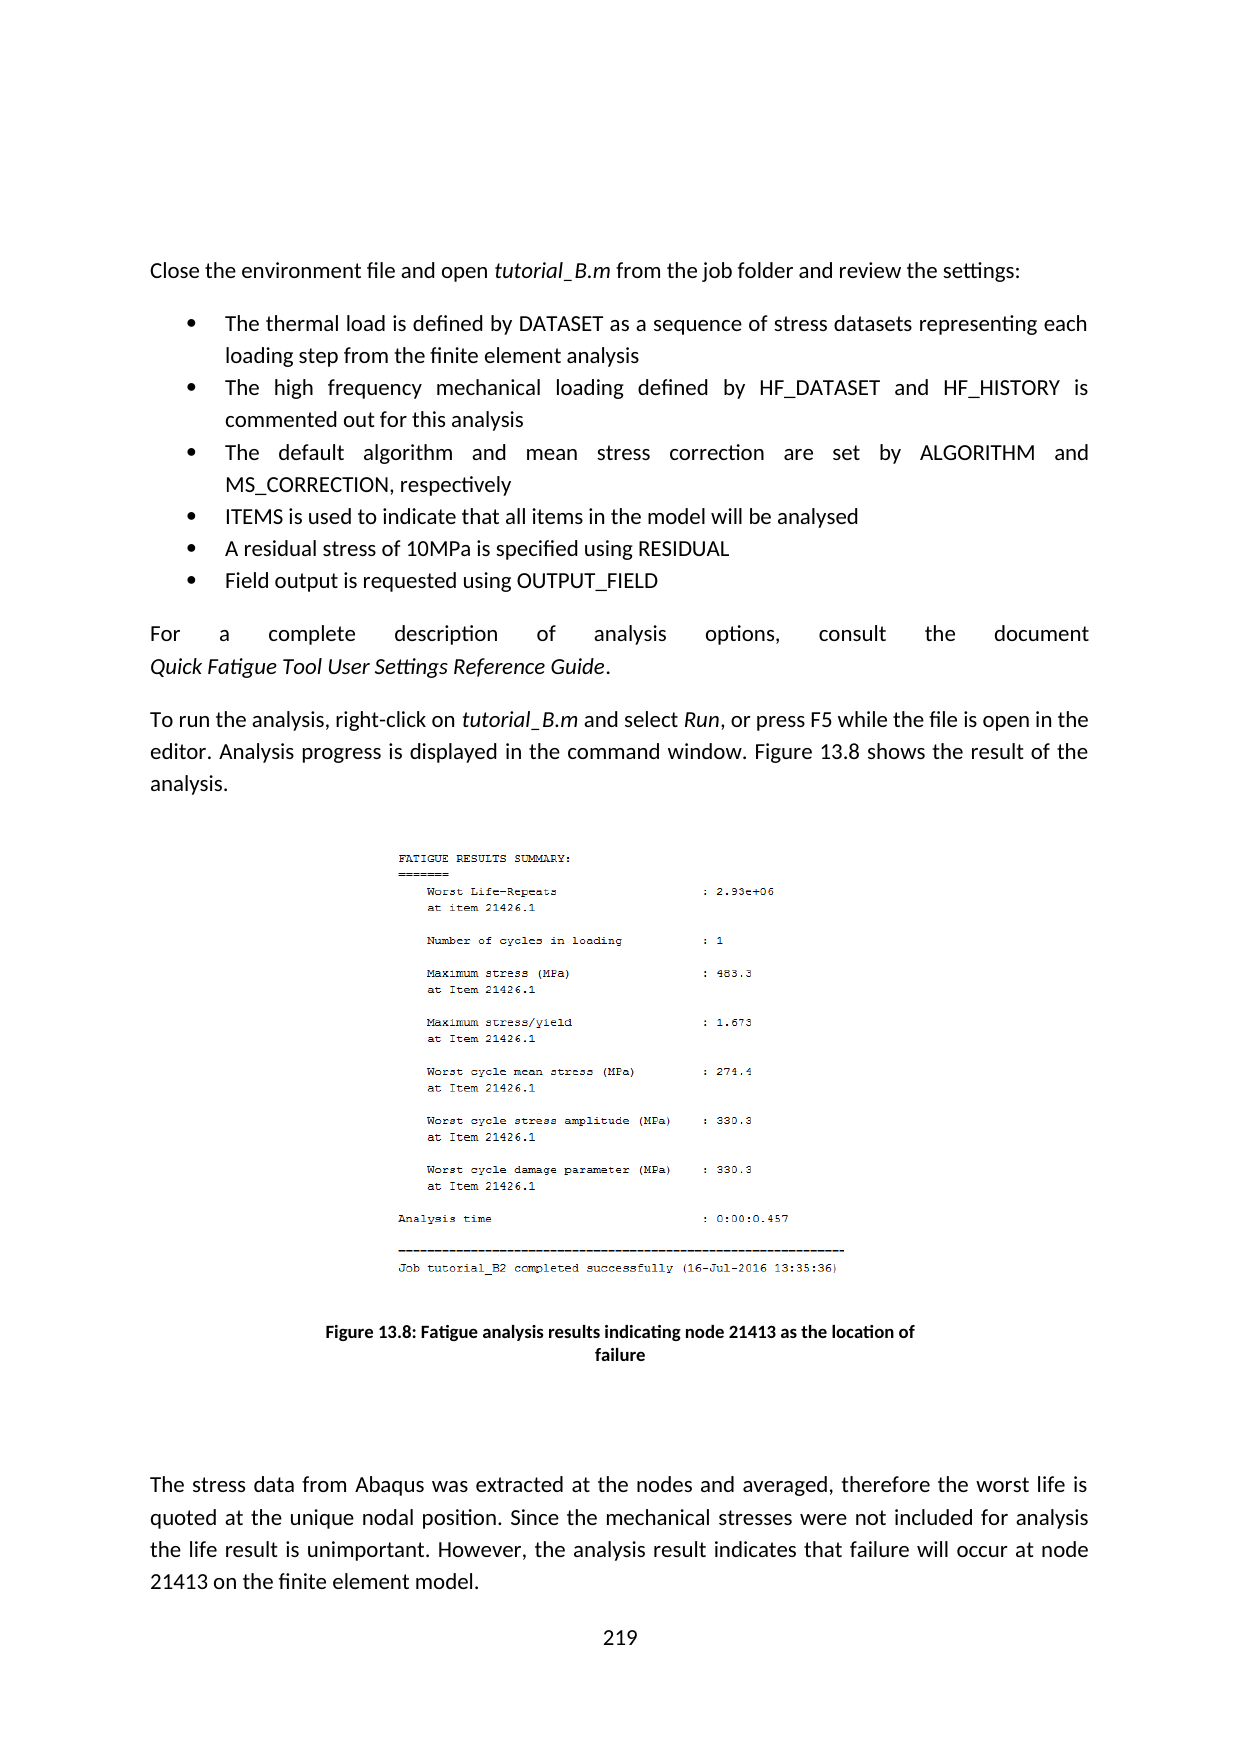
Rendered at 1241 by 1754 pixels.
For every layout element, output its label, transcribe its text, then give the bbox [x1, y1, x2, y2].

text Close the environment file and open tutorial_B.m from the job folder and review the settings: [150, 256, 1090, 284]
list The high frequency mechanical loading defined by HF_DATASET and HF_HISTORY is commented out for this analysis [187, 373, 1090, 434]
text For a complete description of analysis options, consult the document Quick Fatigue Tool User Settings Reference Guide. [150, 619, 1090, 680]
list The thermal load is defined by DATASET as a sequence of stress datasets representing each loading step from the finite element analysis [187, 309, 1090, 369]
text To run the analysis, right-click on tutorial_B.m and select Run, or press F5 while the file is open in the editor. Analysis progress is displayed in the command window. Figure 13.8 shows the result of the analysis. [150, 705, 1090, 797]
list Field output is requested using OUTPUT_FIELD [187, 567, 1090, 594]
list ITEMS is used to indicate that all items in the model will be analysed [187, 502, 1090, 530]
list A residual stress of 10MPa is specified using RESIDUAL [187, 534, 1090, 562]
picture [397, 850, 844, 1282]
text The stress data from Abaqus was extracted at the nodes and averaged, therefore the worst life is quoted at the unique nodal position. Since the mechanical stresses were not included for analysis the life result is unimportant. However, the analysis result indicates that failure will occur at node 21413 on the finite element model. [150, 1470, 1090, 1595]
list The default algorithm and mean stress correction are set by ALGORITHM and MS_CORRECTION, respectively [187, 438, 1090, 498]
